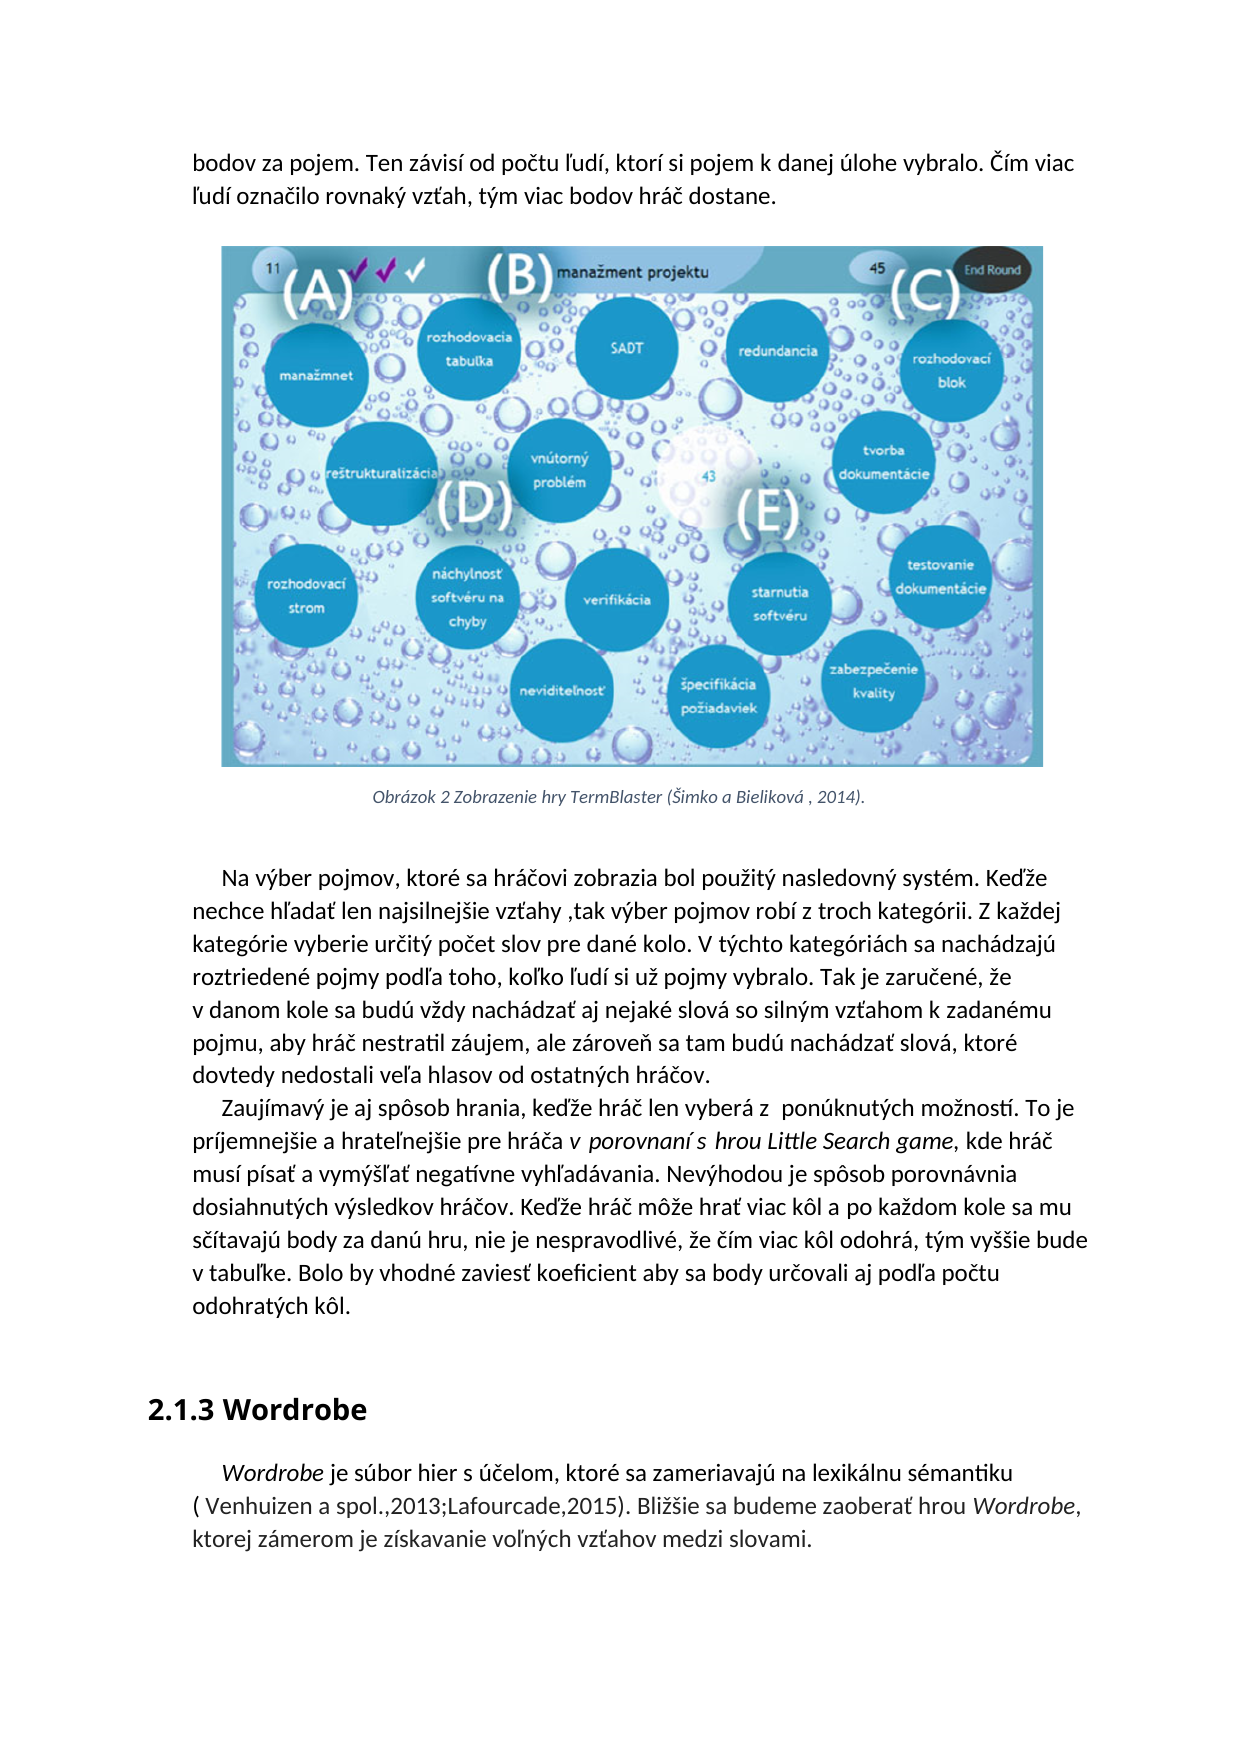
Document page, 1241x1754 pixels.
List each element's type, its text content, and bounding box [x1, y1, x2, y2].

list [192, 148, 1093, 211]
text Obrázok 2 Zobrazenie hry TermBlaster (Šimko a Bieliková , 2014). [148, 786, 1093, 808]
list Zaujímavý je aj spôsob hrania, keďže hráč len vyberá z ponúknutých možností. To je príjemnejšie a hrateľnejšie pre hráča v porovnaní s hrou Little Search game, kde hráč musí písať a vymýšľať negatívne vyhľadávania. Nevýhodou je spôsob porovnávnia dosiahnutých výsledkov hráčov. Keďže hráč môže hrať viac kôl a po každom kole sa mu sčítavajú body za danú hru, nie je nespravodlivé, že čím viac kôl odohrá, tým vyššie bude v tabuľke. Bolo by vhodné zaviesť koeficient aby sa body určovali aj podľa počtu odohratých kôl. [192, 1093, 1093, 1321]
subtitle Wordrobe [148, 1389, 1093, 1429]
picture [221, 246, 1044, 767]
text Wordrobe je súbor hier s účelom, ktoré sa zameriavajú na lexikálnu sémantiku ( Venhuizen a spol.,2013;Lafourcade,2015). Bližšie sa budeme zaoberať hrou Wordrobe, ktorej zámerom je získavanie voľných vzťahov medzi slovami. [192, 1457, 1093, 1553]
list Na výber pojmov, ktoré sa hráčovi zobrazia bol použitý nasledovný systém. Keďže nechce hľadať len najsilnejšie vzťahy ,tak výber pojmov robí z troch kategórii. Z každej kategórie vyberie určitý počet slov pre dané kolo. V týchto kategóriách sa nachádzajú roztriedené pojmy podľa toho, koľko ľudí si už pojmy vybralo. Tak je zaručené, že v danom kole sa budú vždy nachádzať aj nejaké slová so silným vzťahom k zadanému pojmu, aby hráč nestratil záujem, ale zároveň sa tam budú nachádzať slová, ktoré dovtedy nedostali veľa hlasov od ostatných hráčov. [192, 862, 1093, 1090]
